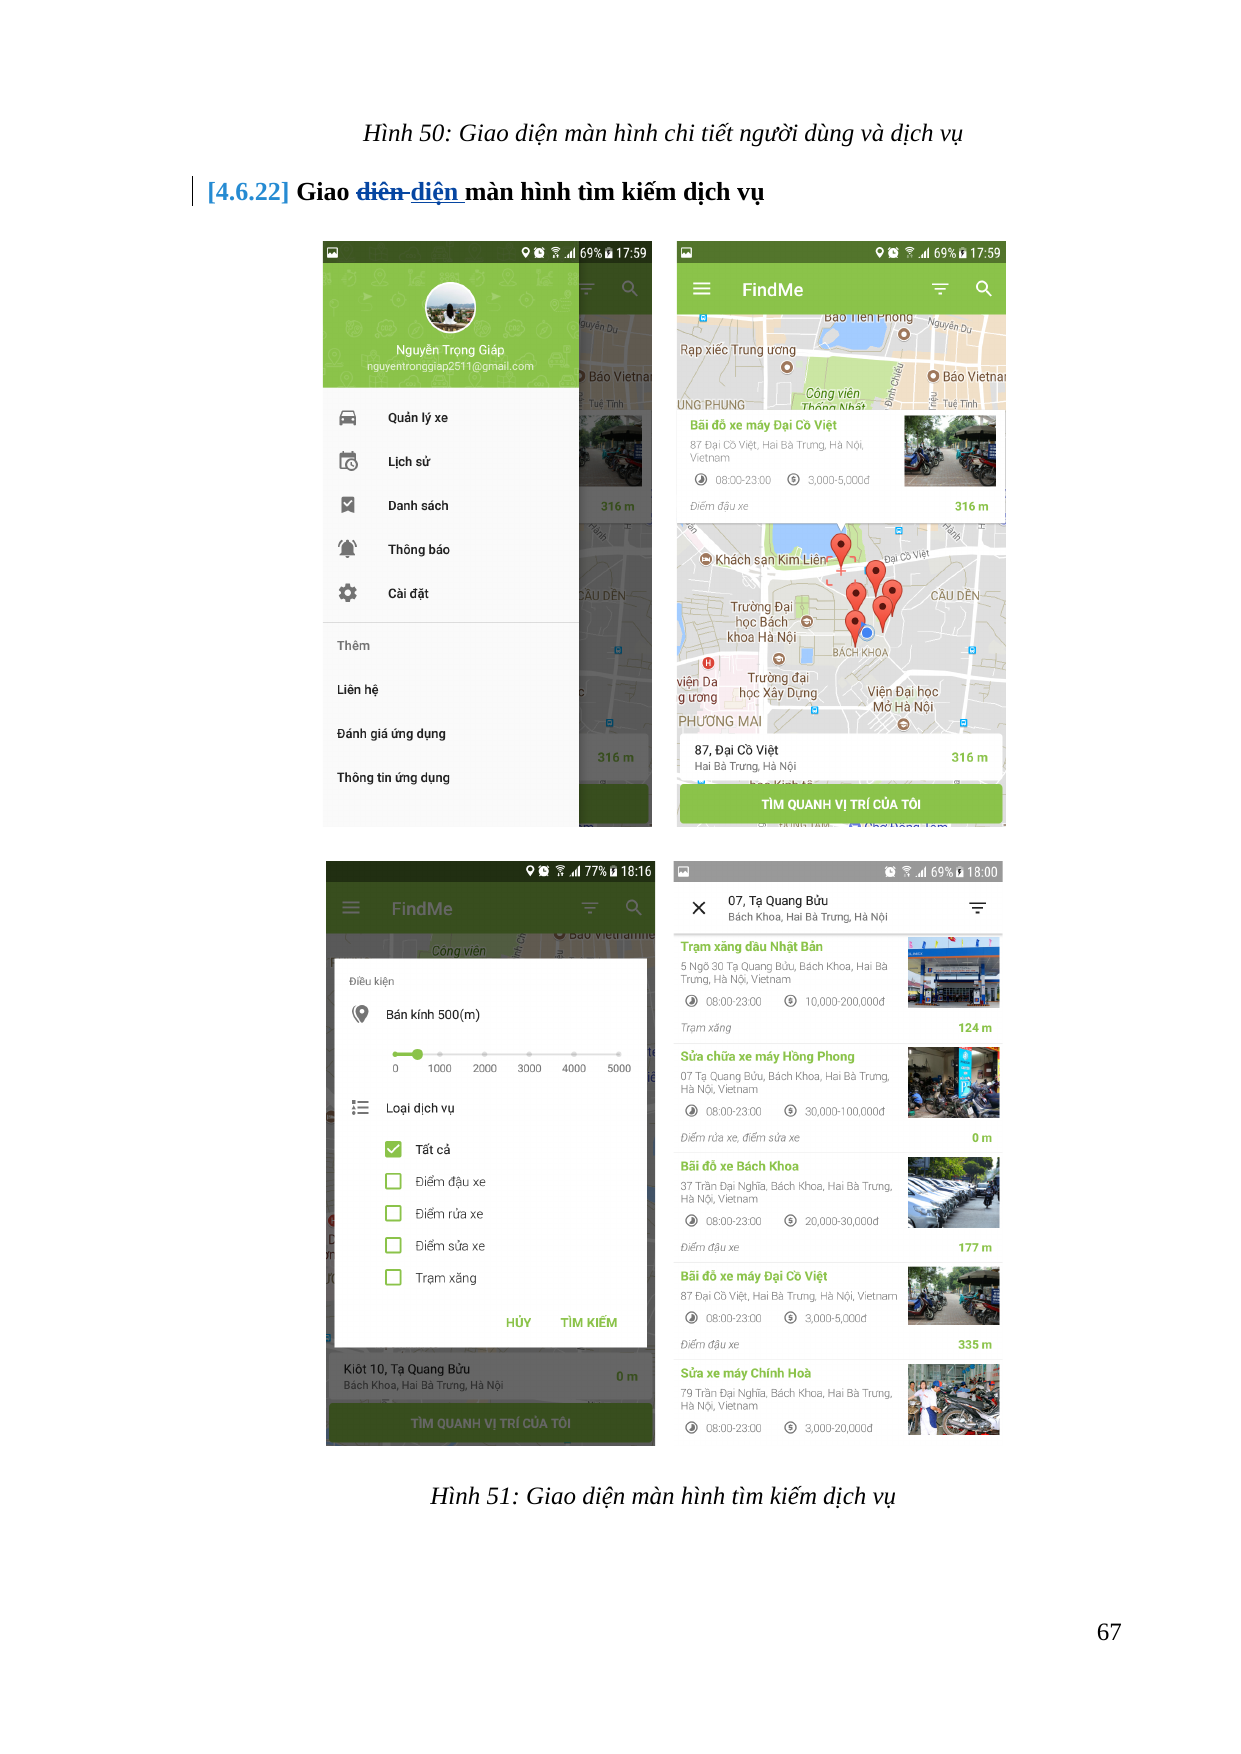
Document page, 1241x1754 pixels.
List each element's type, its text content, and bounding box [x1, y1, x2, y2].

picture [326, 861, 655, 1446]
subtitle Giao màn hình tìm kiếm dịch vụ [207, 176, 1122, 206]
picture [673, 861, 1003, 1446]
picture [676, 241, 1006, 827]
picture [322, 241, 652, 827]
